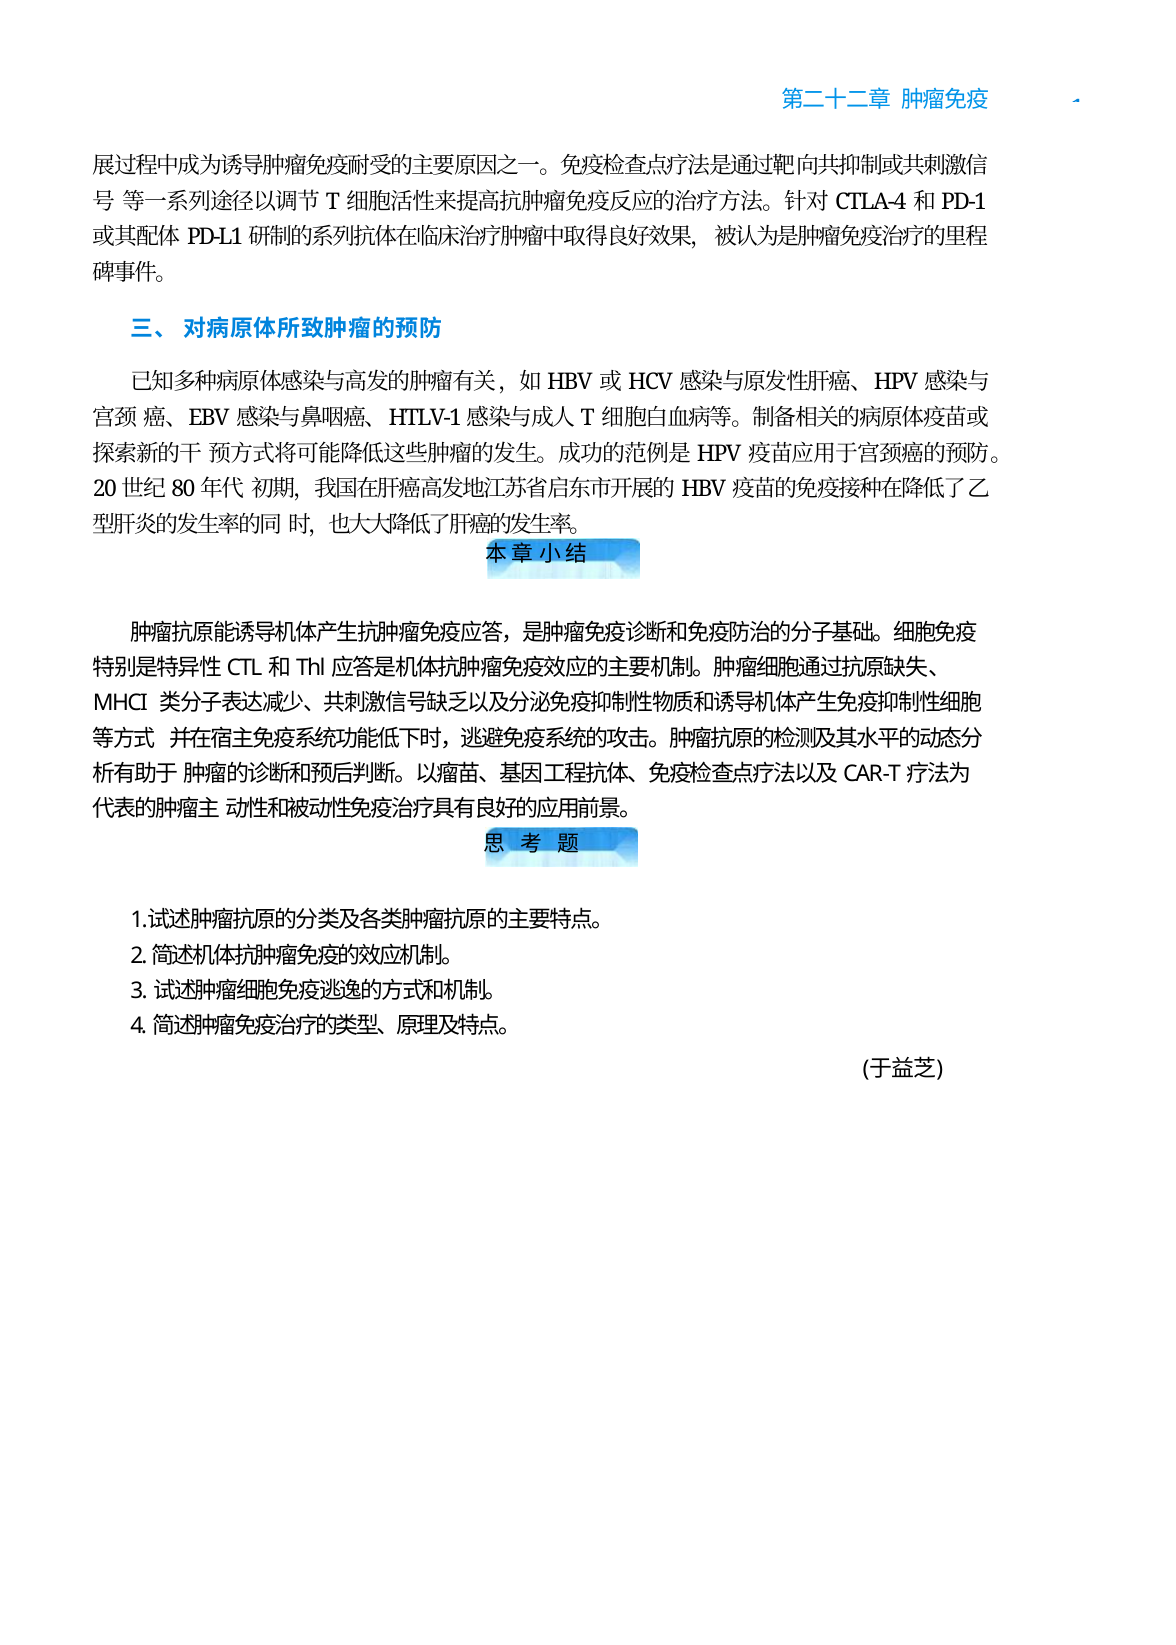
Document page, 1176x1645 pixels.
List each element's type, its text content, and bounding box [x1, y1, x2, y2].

text (于益芝) [862, 1052, 1095, 1083]
picture [487, 539, 640, 579]
picture [487, 549, 493, 557]
text 3. 试述肿瘤细胞免疫逃逸的方式和机制。 [130, 973, 1095, 1005]
text 4. 简述肿瘤免疫治疗的类型、原理及特点。 [130, 1009, 1095, 1040]
text 1.试述肿瘤抗原的分类及各类肿瘤抗原的主要特点。 [130, 903, 1095, 934]
text 第二十二章 肿瘤免疫 [781, 83, 1095, 113]
text 2. 简述机体抗肿瘤免疫的效应机制。 [130, 938, 1095, 969]
picture [485, 827, 638, 867]
text 三、 对病原体所致肿瘤的预防 [130, 312, 1095, 342]
text 已知多种病原体感染与高发的肿瘤有关，如HBV 或 HCV 感染与原发性肝癌、HPV 感染与宫颈 癌、EBV 感染与鼻咽癌、HTLV-1感染与成人T 细胞白血病等。制备相关的病原体疫苗或探索新的干 预方式将可能降低这些肿瘤的发生。成功的范例是HPV 疫苗应用于宫颈癌的预防。20世纪80年代 初期，我国在肝癌高发地江苏省启东市开展的HBV 疫苗的免疫接种在降低了乙型肝炎的发生率的同 时，也大大降低了肝癌的发生率。 [93, 363, 991, 539]
text 肿瘤抗原能诱导机体产生抗肿瘤免疫应答，是肿瘤免疫诊断和免疫防治的分子基础。细胞免疫 特别是特异性CTL 和Thl 应答是机体抗肿瘤免疫效应的主要机制。肿瘤细胞通过抗原缺失、MHCI 类分子表达减少、共刺激信号缺乏以及分泌免疫抑制性物质和诱导机体产生免疫抑制性细胞等方式 并在宿主免疫系统功能低下时，逃避免疫系统的攻击。肿瘤抗原的检测及其水平的动态分析有助于 肿瘤的诊断和预后判断。以瘤苗、基因工程抗体、免疫检查点疗法以及CAR-T 疗法为代表的肿瘤主 动性和被动性免疫治疗具有良好的应用前景。 [93, 614, 989, 823]
text 展过程中成为诱导肿瘤免疫耐受的主要原因之一。免疫检查点疗法是通过靶向共抑制或共刺激信号 等一系列途径以调节T 细胞活性来提高抗肿瘤免疫反应的治疗方法。针对CTLA-4 和PD-1或其配体 PD-L1研制的系列抗体在临床治疗肿瘤中取得良好效果，被认为是肿瘤免疫治疗的里程碑事件。 [93, 147, 988, 286]
